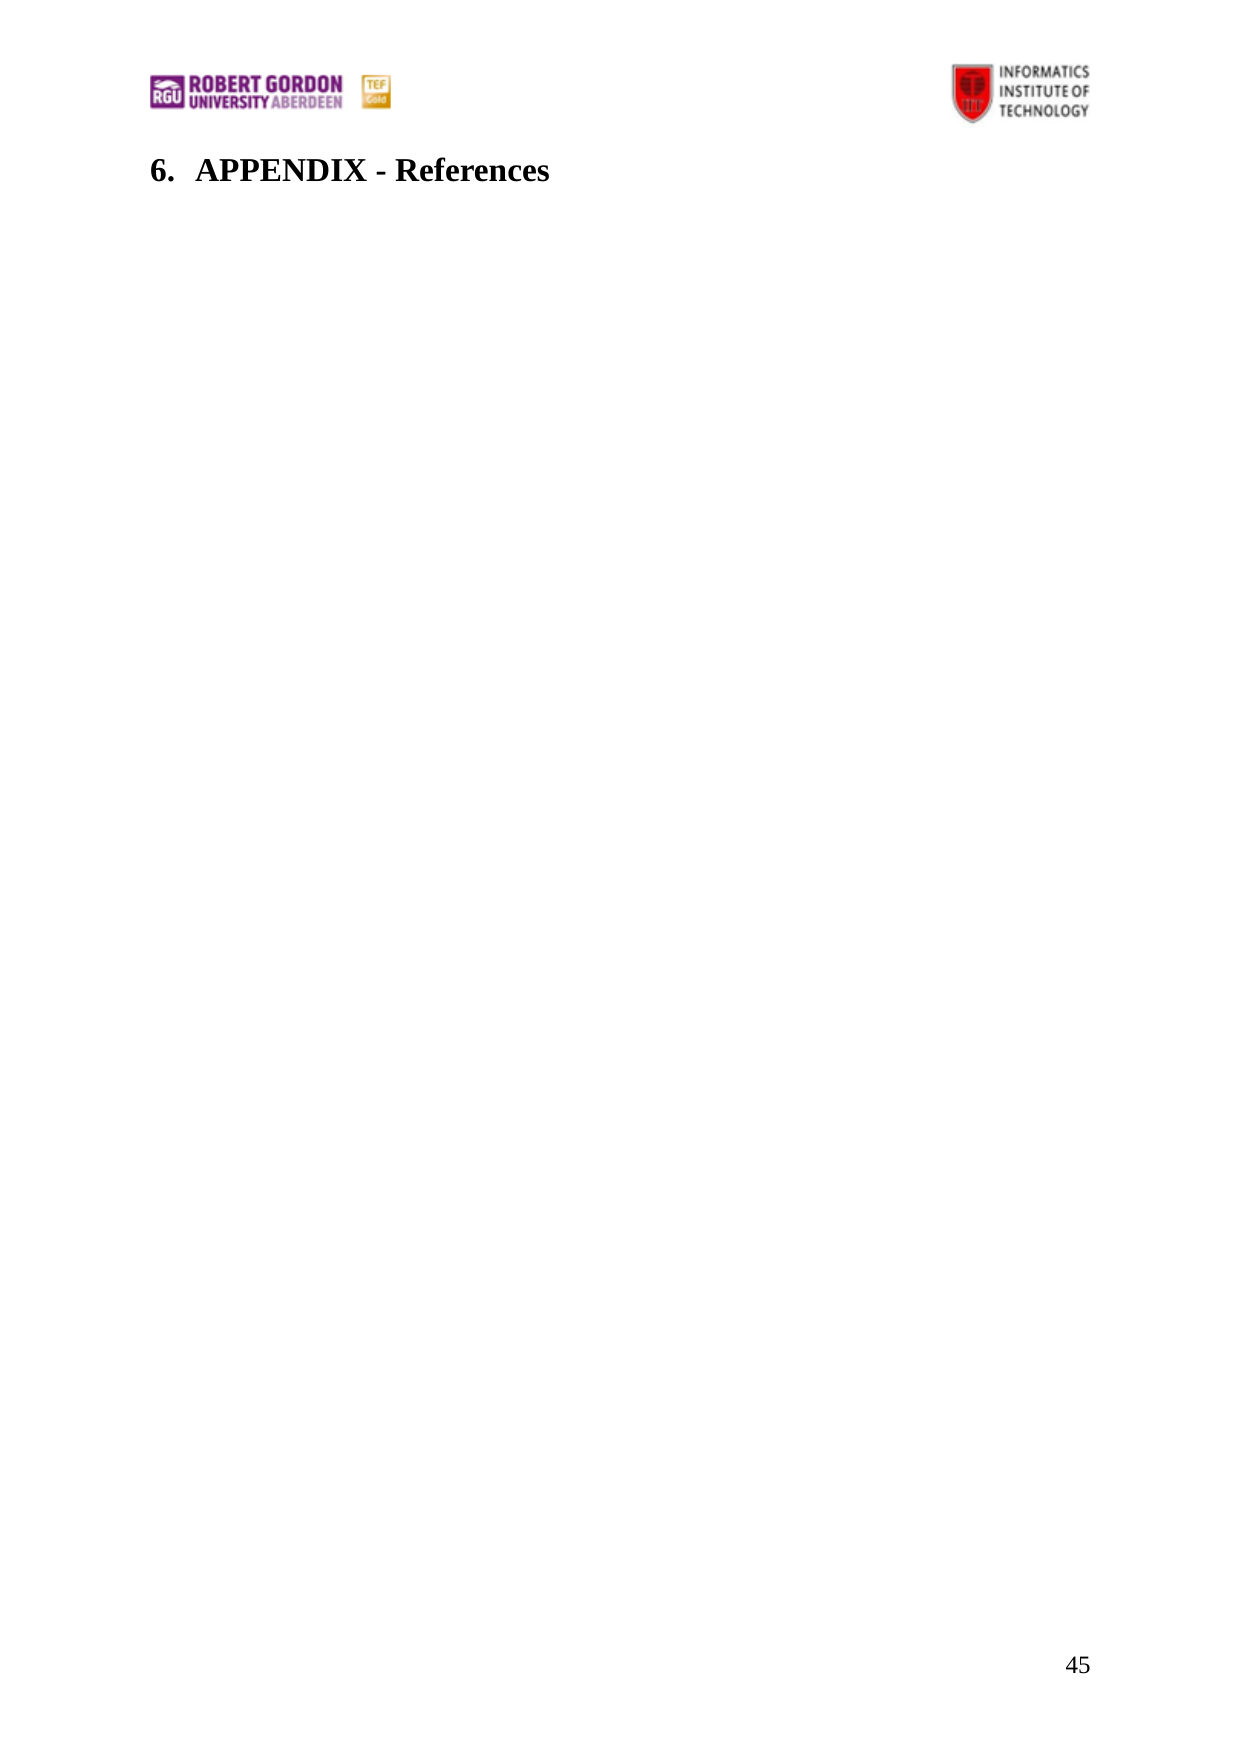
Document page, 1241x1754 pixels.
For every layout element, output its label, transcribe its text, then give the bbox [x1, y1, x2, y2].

subtitle APPENDIX - References [150, 150, 1090, 188]
picture [150, 63, 1091, 128]
